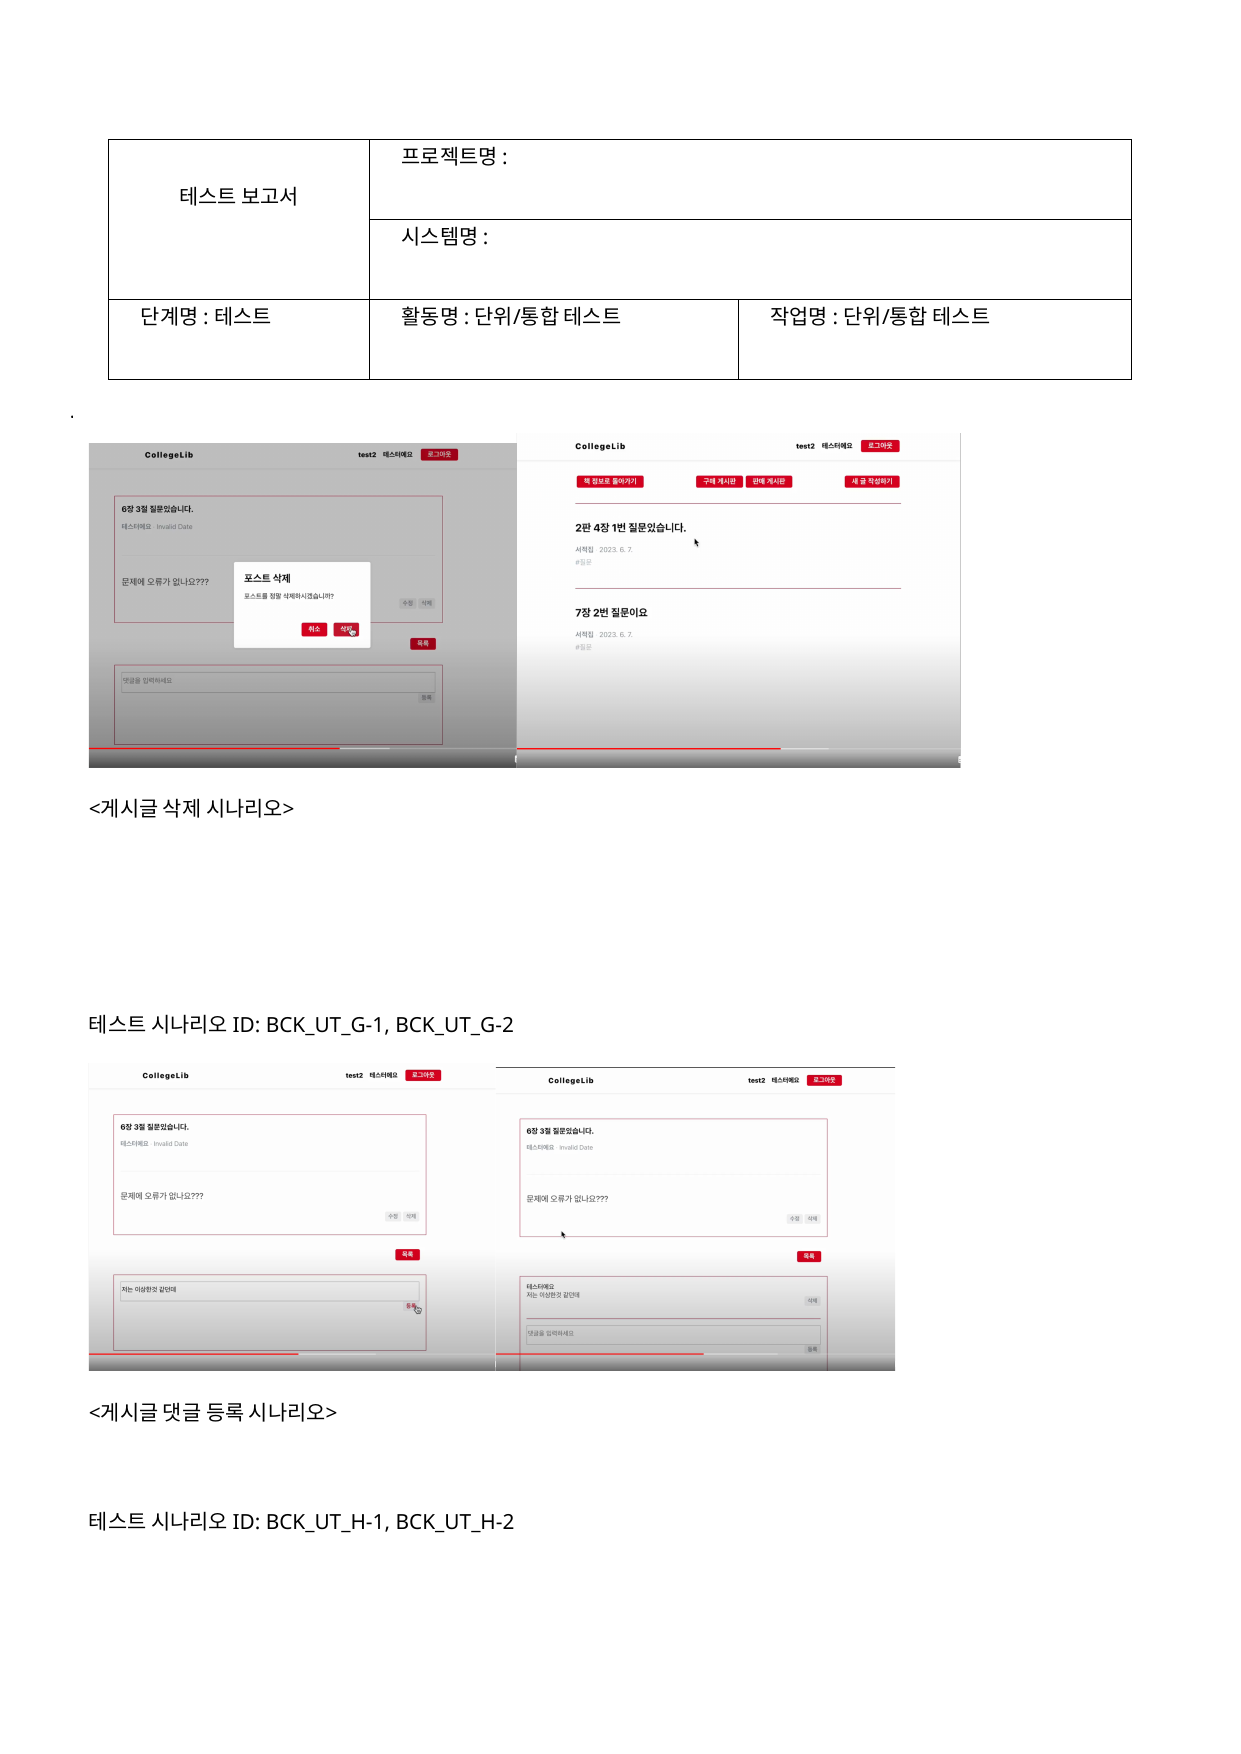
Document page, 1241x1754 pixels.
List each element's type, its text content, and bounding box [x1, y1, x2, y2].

text 테스트 시나리오 ID: BCK_UT_H-1, BCK_UT_H-2 [89, 1505, 1152, 1535]
text 테스트 시나리오 ID: BCK_UT_G-1, BCK_UT_G-2 [89, 1008, 1152, 1038]
text <게시글 댓글 등록 시나리오> [89, 1396, 1152, 1426]
picture [88, 1063, 896, 1371]
picture [88, 433, 961, 768]
text <게시글 삭제 시나리오> [89, 792, 1152, 823]
